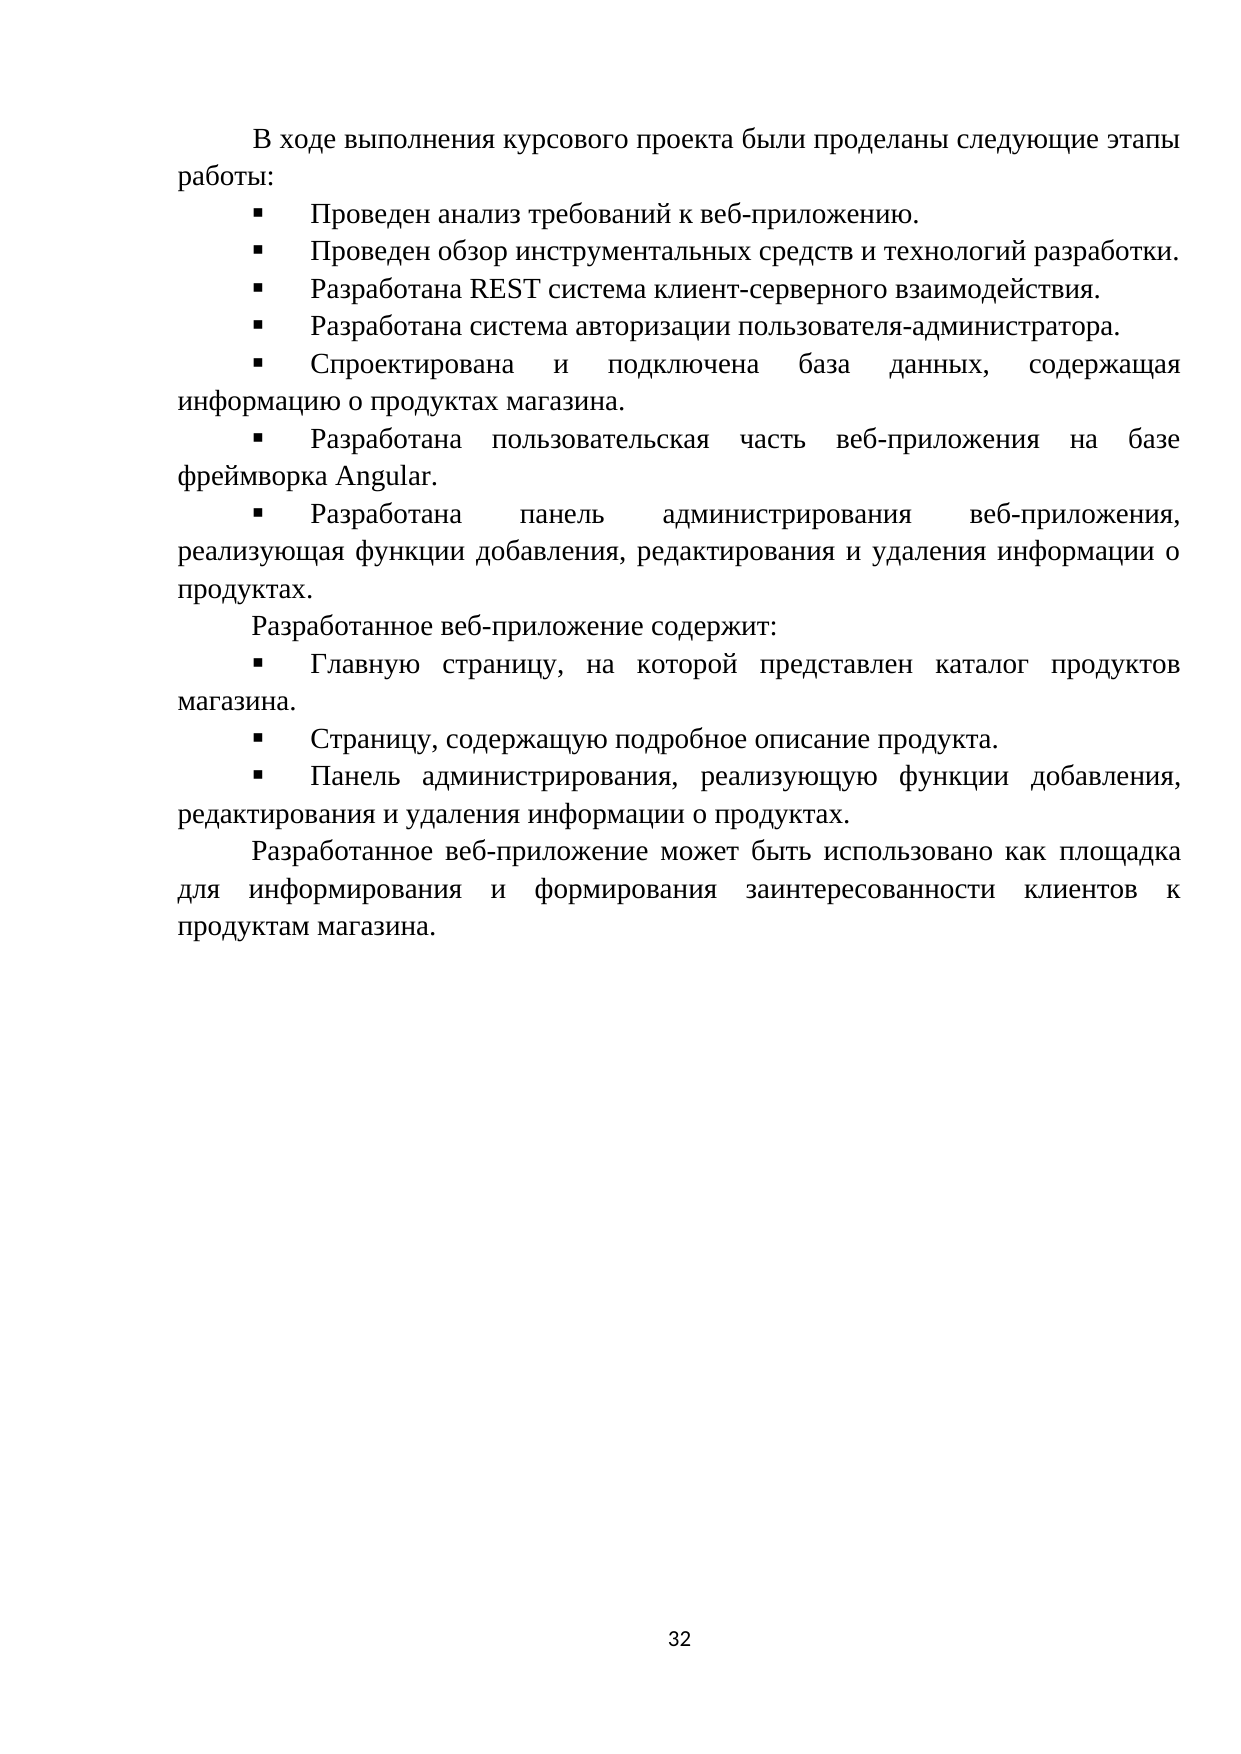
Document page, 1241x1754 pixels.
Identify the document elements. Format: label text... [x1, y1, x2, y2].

list Проведен анализ требований к веб-приложению. [177, 193, 1181, 231]
list Страницу, содержащую подробное описание продукта. [177, 718, 1181, 756]
list Проведен обзор инструментальных средств и технологий разработки. [177, 231, 1181, 268]
list Панель администрирования, реализующую функции добавления, редактирования и удаления информации о продуктах. [177, 756, 1181, 831]
list Разработана система авторизации пользователя-администратора. [177, 306, 1181, 343]
list Разработана REST система клиент-серверного взаимодействия. [177, 268, 1181, 306]
text Разработанное веб-приложение содержит: [177, 606, 1181, 643]
text В ходе выполнения курсового проекта были проделаны следующие этапы работы: [177, 118, 1181, 193]
text Разработанное веб-приложение может быть использовано как площадка для информирования и формирования заинтересованности клиентов к продуктам магазина. [177, 831, 1181, 943]
list Разработана панель администрирования веб-приложения, реализующая функции добавления, редактирования и удаления информации о продуктах. [177, 493, 1181, 606]
list Разработана пользовательская часть веб-приложения на базе фреймворка Angular. [177, 418, 1181, 493]
list Главную страницу, на которой представлен каталог продуктов магазина. [177, 643, 1181, 718]
list Спроектирована и подключена база данных, содержащая информацию о продуктах магазина. [177, 343, 1181, 418]
